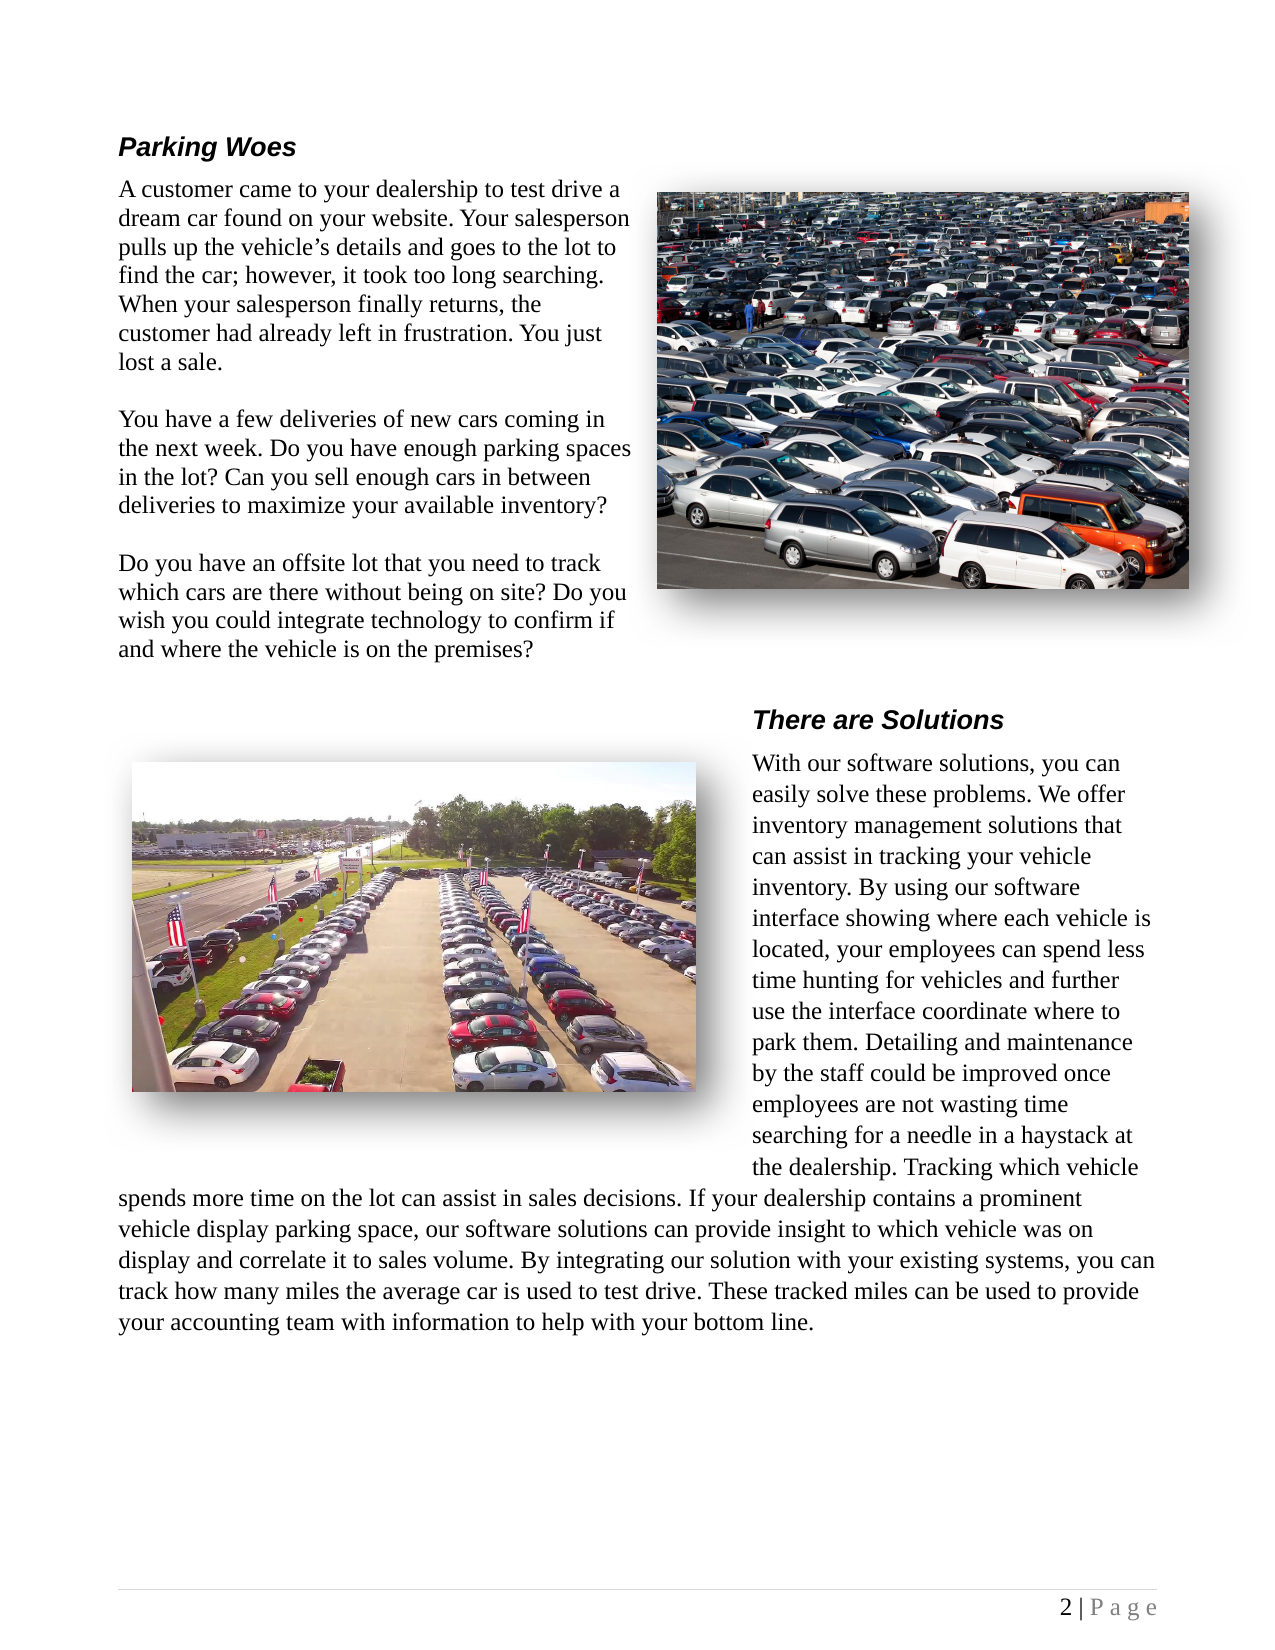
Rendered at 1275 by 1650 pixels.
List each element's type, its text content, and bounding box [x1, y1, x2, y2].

picture [657, 192, 1189, 589]
picture [132, 762, 696, 1092]
text A customer came to your dealership to test drive a dream car found on your website. Your salesperson pulls up the vehicle’s details and goes to the lot to find the car; however, it took too long searching. When your salesperson finally returns, the customer had already left in frustration. You just lost a sale. [118, 174, 708, 376]
text You have a few deliveries of new cars coming in the next week. Do you have enough parking spaces in the lot? Can you sell enough cars in between deliveries to maximize your available inventory? [118, 404, 640, 519]
subtitle Parking Woes [118, 131, 1157, 162]
subtitle There are Solutions [118, 704, 1157, 736]
text Do you have an offsite lot that you need to track which cars are there without being on site? Do you wish you could integrate technology to confirm if and where the vehicle is on the premises? [118, 548, 1157, 663]
